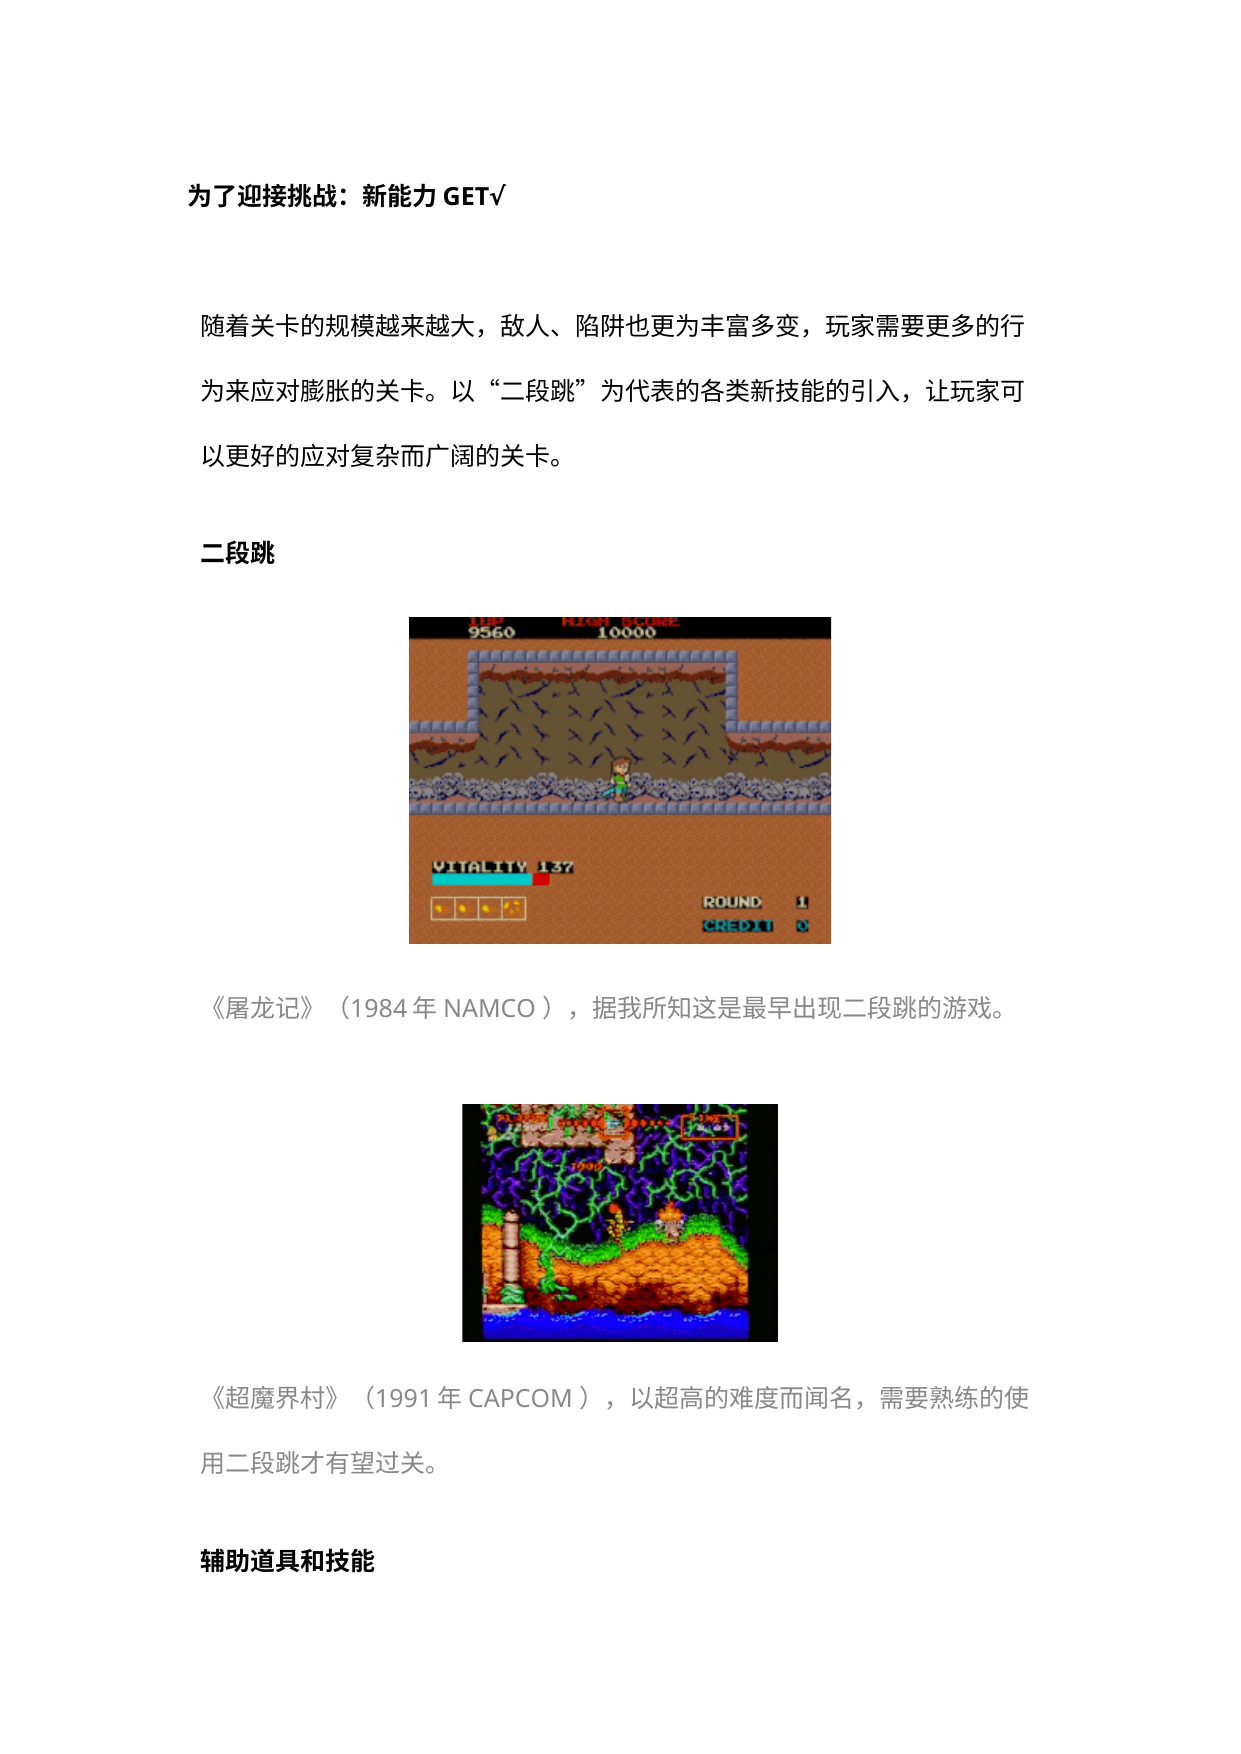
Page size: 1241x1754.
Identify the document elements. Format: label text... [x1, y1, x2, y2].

text 随着关卡的规模越来越大，敌人、陷阱也更为丰富多变，玩家需要更多的行为来应对膨胀的关卡。以“二段跳”为代表的各类新技能的引入，让玩家可以更好的应对复杂而广阔的关卡。 [200, 292, 1040, 487]
picture [409, 617, 832, 944]
text 辅助道具和技能 [200, 1527, 1040, 1592]
text 《超魔界村》（1991年 CAPCOM ），以超高的难度而闻名，需要熟练的使用二段跳才有望过关。 [200, 1364, 1040, 1494]
text 为了迎接挑战：新能力GET√ [187, 162, 1053, 227]
picture [462, 1104, 778, 1342]
text 二段跳 [200, 519, 1040, 584]
text 《屠龙记》（1984年 NAMCO ），据我所知这是最早出现二段跳的游戏。 [200, 974, 1040, 1039]
